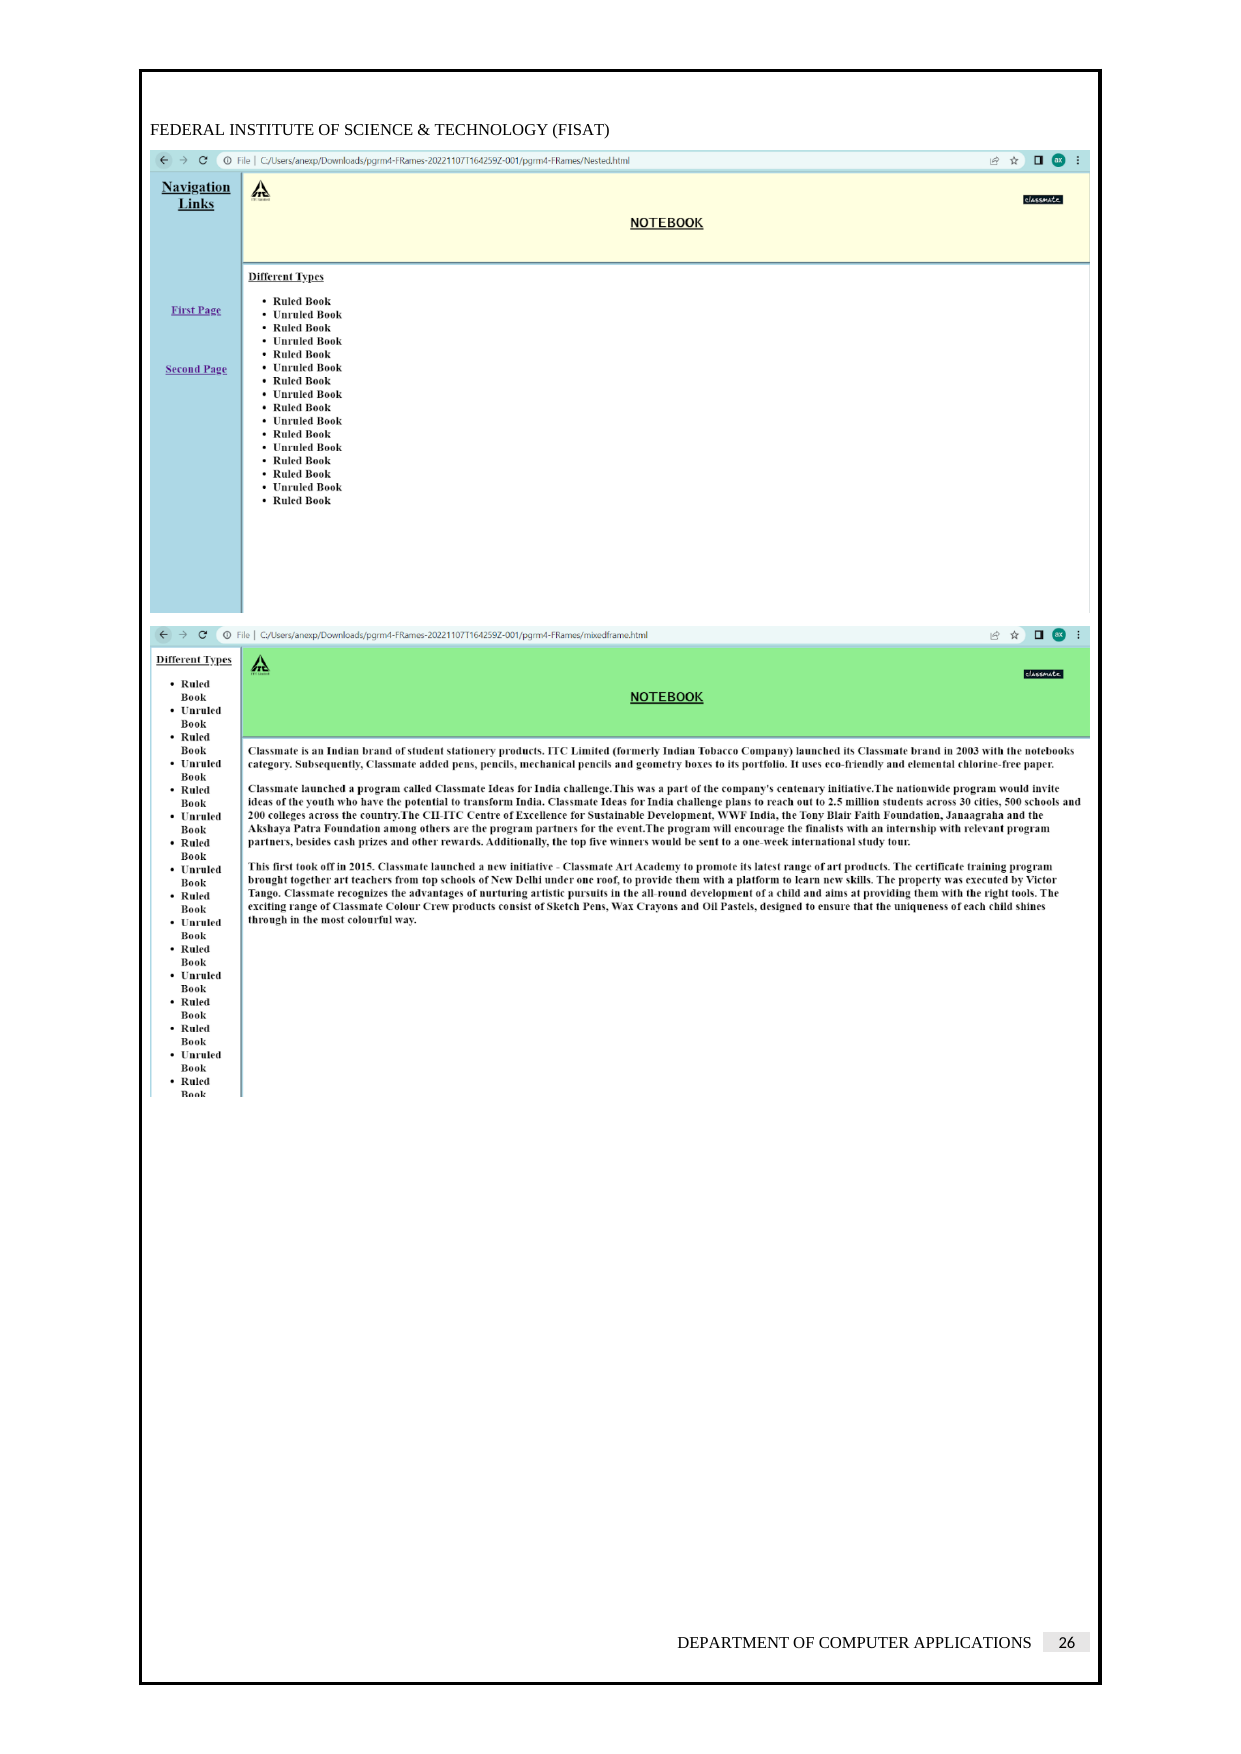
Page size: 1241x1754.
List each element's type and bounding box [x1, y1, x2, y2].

picture [150, 150, 1090, 613]
picture [150, 626, 1090, 1097]
